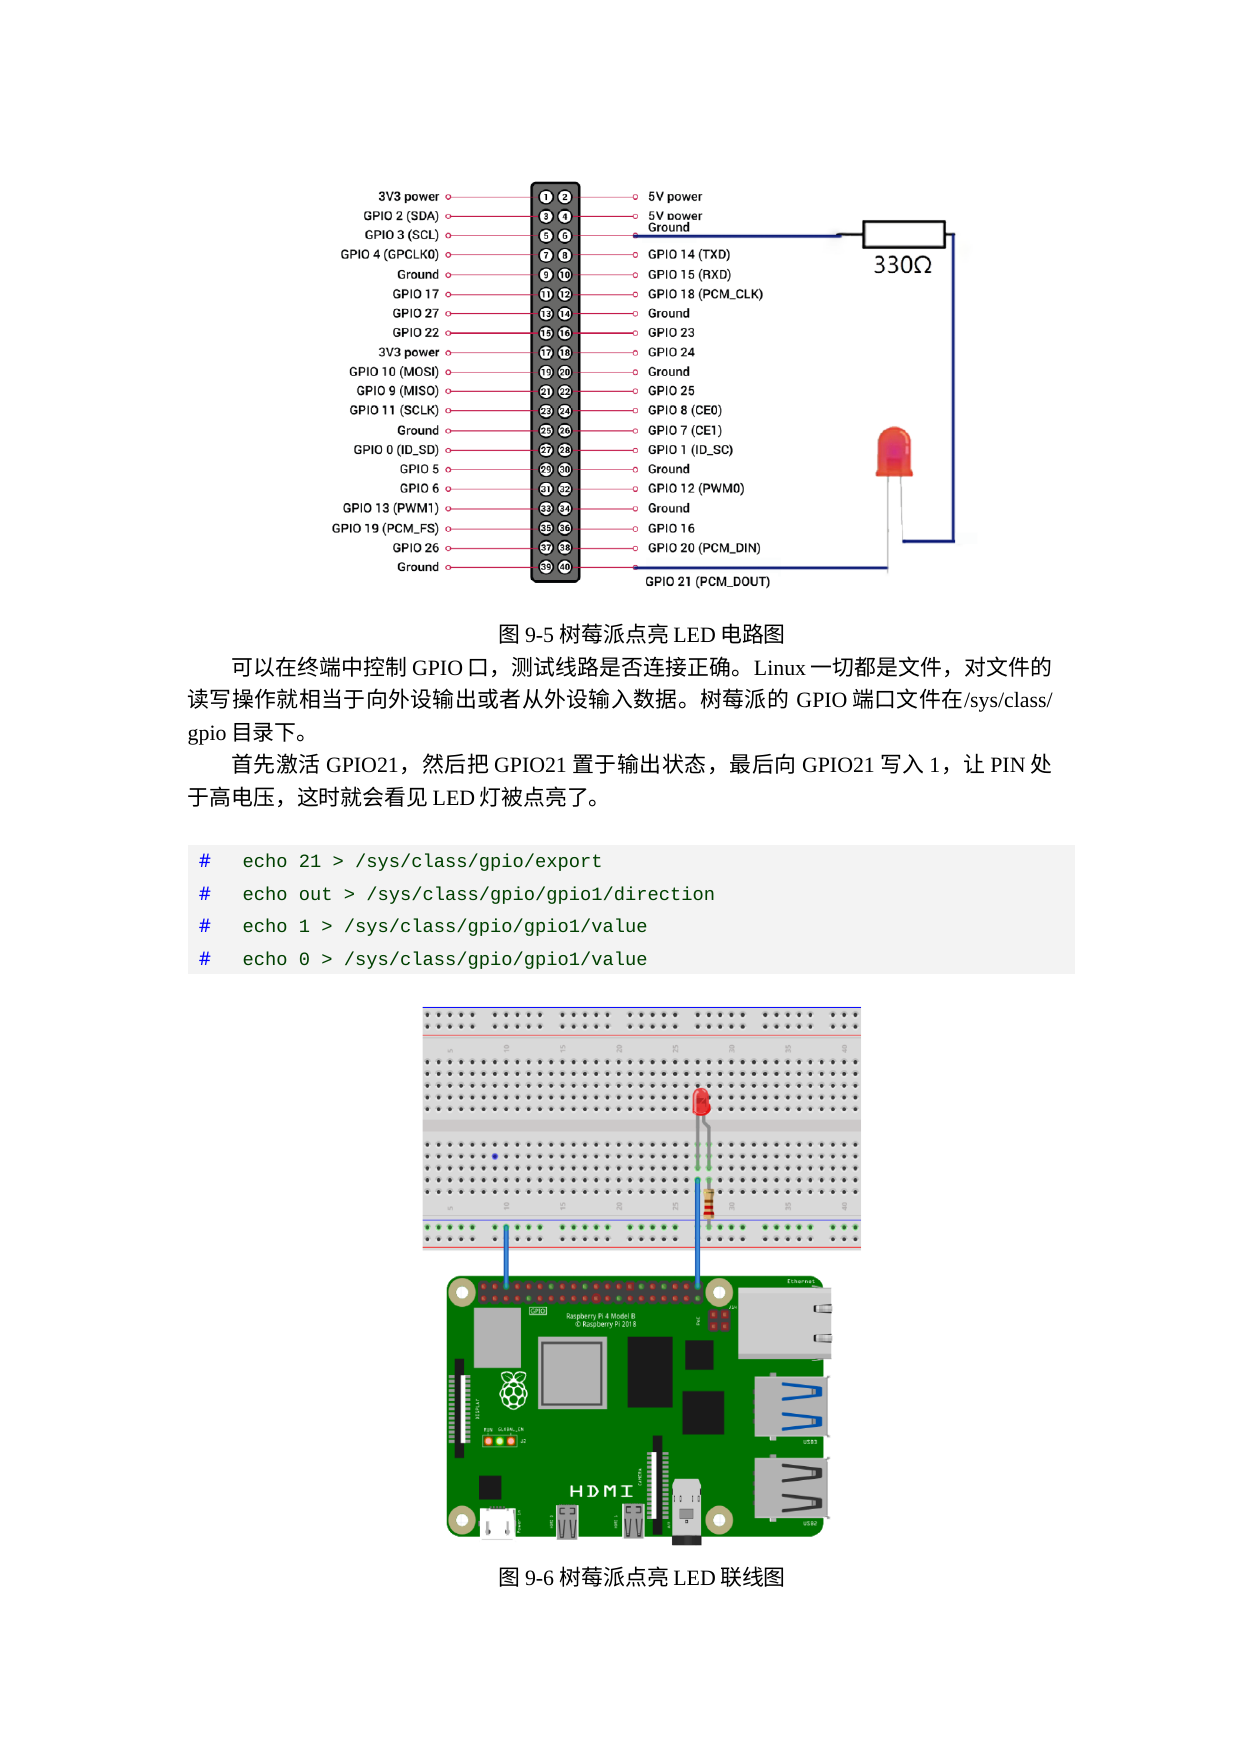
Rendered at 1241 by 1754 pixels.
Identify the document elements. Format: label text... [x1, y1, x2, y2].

text 首先激活GPIO21，然后把GPIO21置于输出状态，最后向GPIO21写入1，让PIN处于高电压，这时就会看见LED灯被点亮了。 [187, 747, 1053, 812]
table_header echo 21 > /sys/class/gpio/export echo out > /sys/class/gpio/gpio1/direction echo 1 > /sys/class/gpio/gpio1/value echo 0 > /sys/class/gpio/gpio1/value [188, 845, 1075, 974]
text 可以在终端中控制GPIO口，测试线路是否连接正确。Linux一切都是文件，对文件的读写操作就相当于向外设输出或者从外设输入数据。树莓派的GPIO端口文件在/sys/class/gpio目录下。 [187, 649, 1053, 747]
text 图9-5 树莓派点亮LED电路图 [187, 617, 1053, 649]
text 图9-6 树莓派点亮LED联线图 [187, 1559, 1053, 1592]
